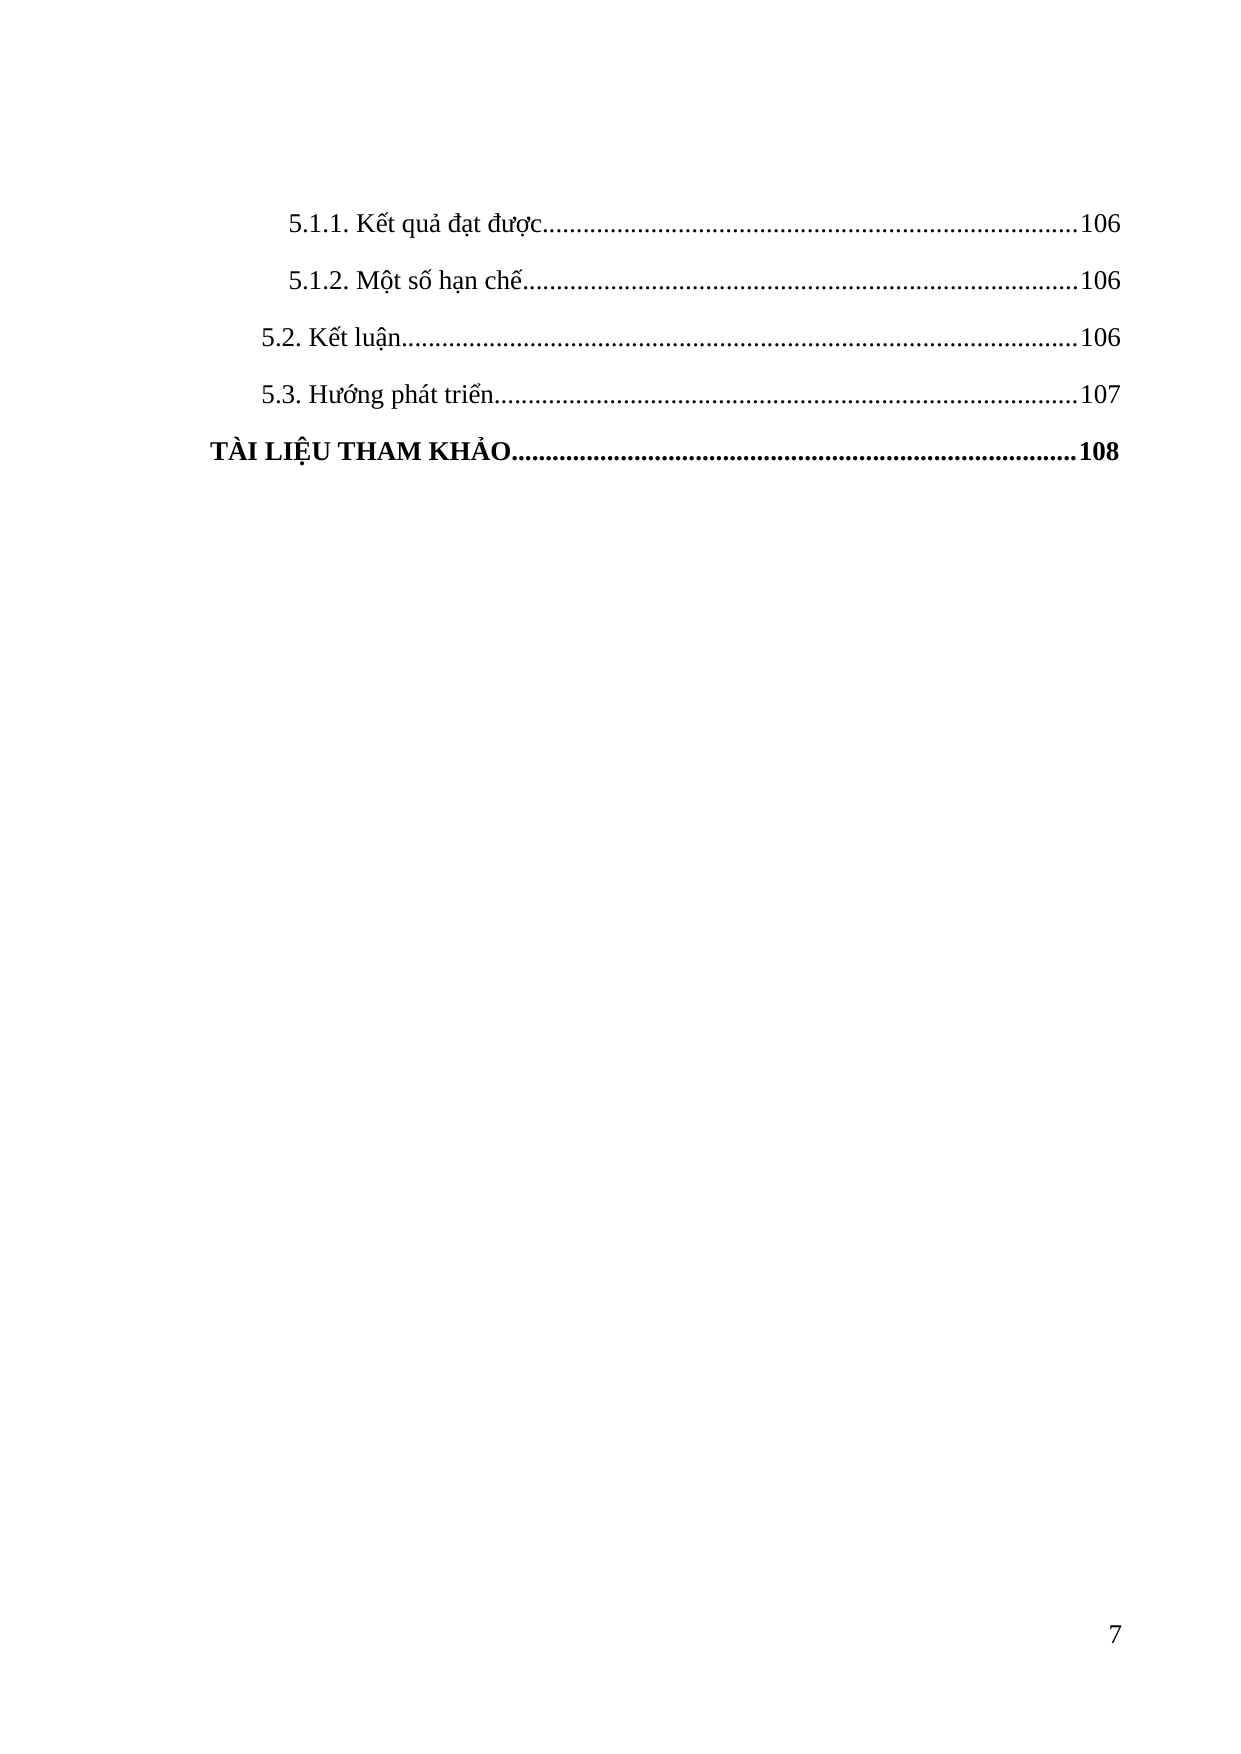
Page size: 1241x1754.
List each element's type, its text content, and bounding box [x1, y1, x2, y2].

text 5.1.1. Kết quả đạt được 106 [288, 207, 1122, 238]
text 5.1.2. Một số hạn chế 106 [288, 264, 1122, 295]
text 5.2. Kết luận 106 [261, 321, 1122, 352]
text 5.3. Hướng phát triển 107 [261, 378, 1122, 409]
text TÀI LIỆU THAM KHẢO 108 [207, 435, 1122, 466]
